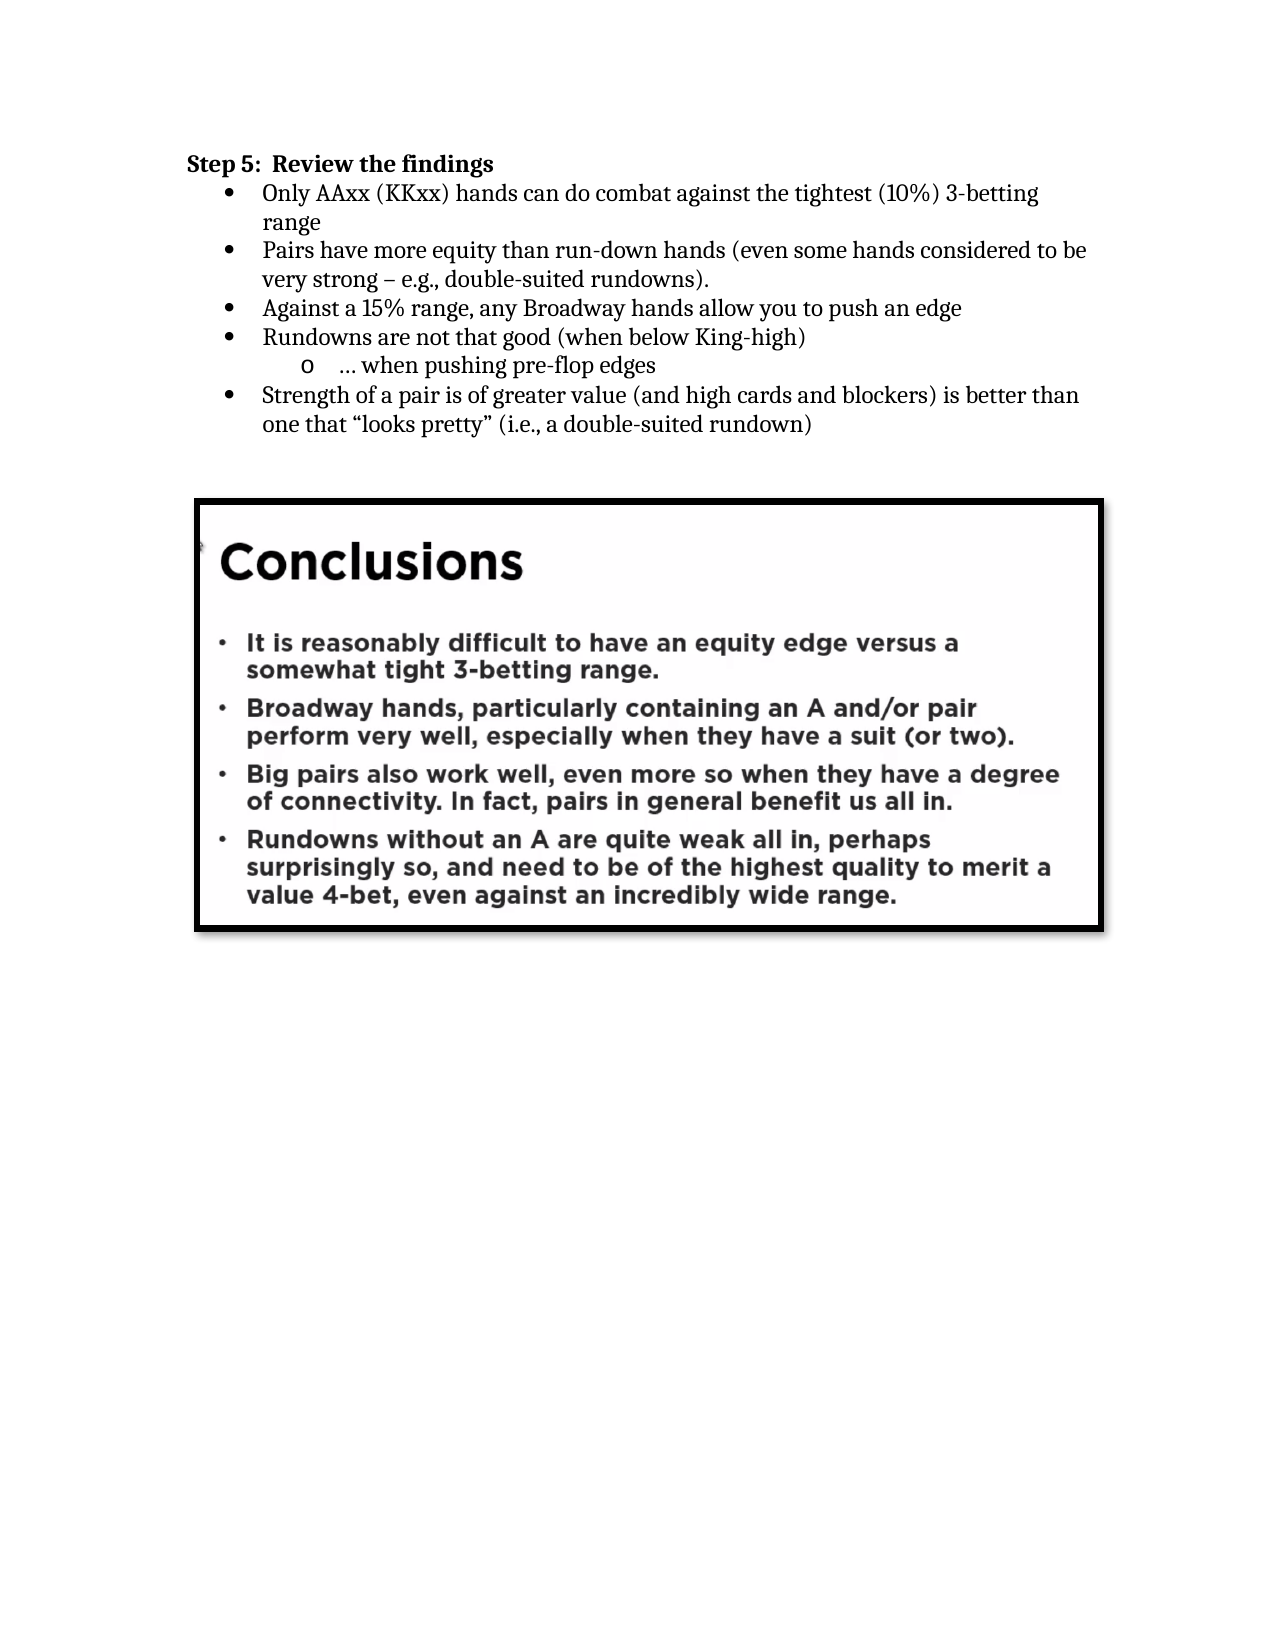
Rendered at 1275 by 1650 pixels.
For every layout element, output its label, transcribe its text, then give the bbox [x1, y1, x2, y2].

list Strength of a pair is of greater value (and high cards and blockers) is better than one that “looks pretty” (i.e., a double-suited rundown) [225, 381, 1087, 439]
list Only AAxx (KKxx) hands can do combat against the tightest (10%) 3-betting range [225, 179, 1087, 236]
list Against a 15% range, any Broadway hands allow you to push an edge [225, 294, 1087, 322]
list Rundowns are not that good (when below King-high) [225, 322, 1087, 351]
text Step 5: Review the findings [187, 150, 1087, 179]
list Pairs have more equity than run-down hands (even some hands considered to be very strong – e.g., double-suited rundowns). [225, 236, 1087, 294]
picture [200, 505, 1098, 925]
list … when pushing pre-flop edges [300, 351, 1087, 381]
